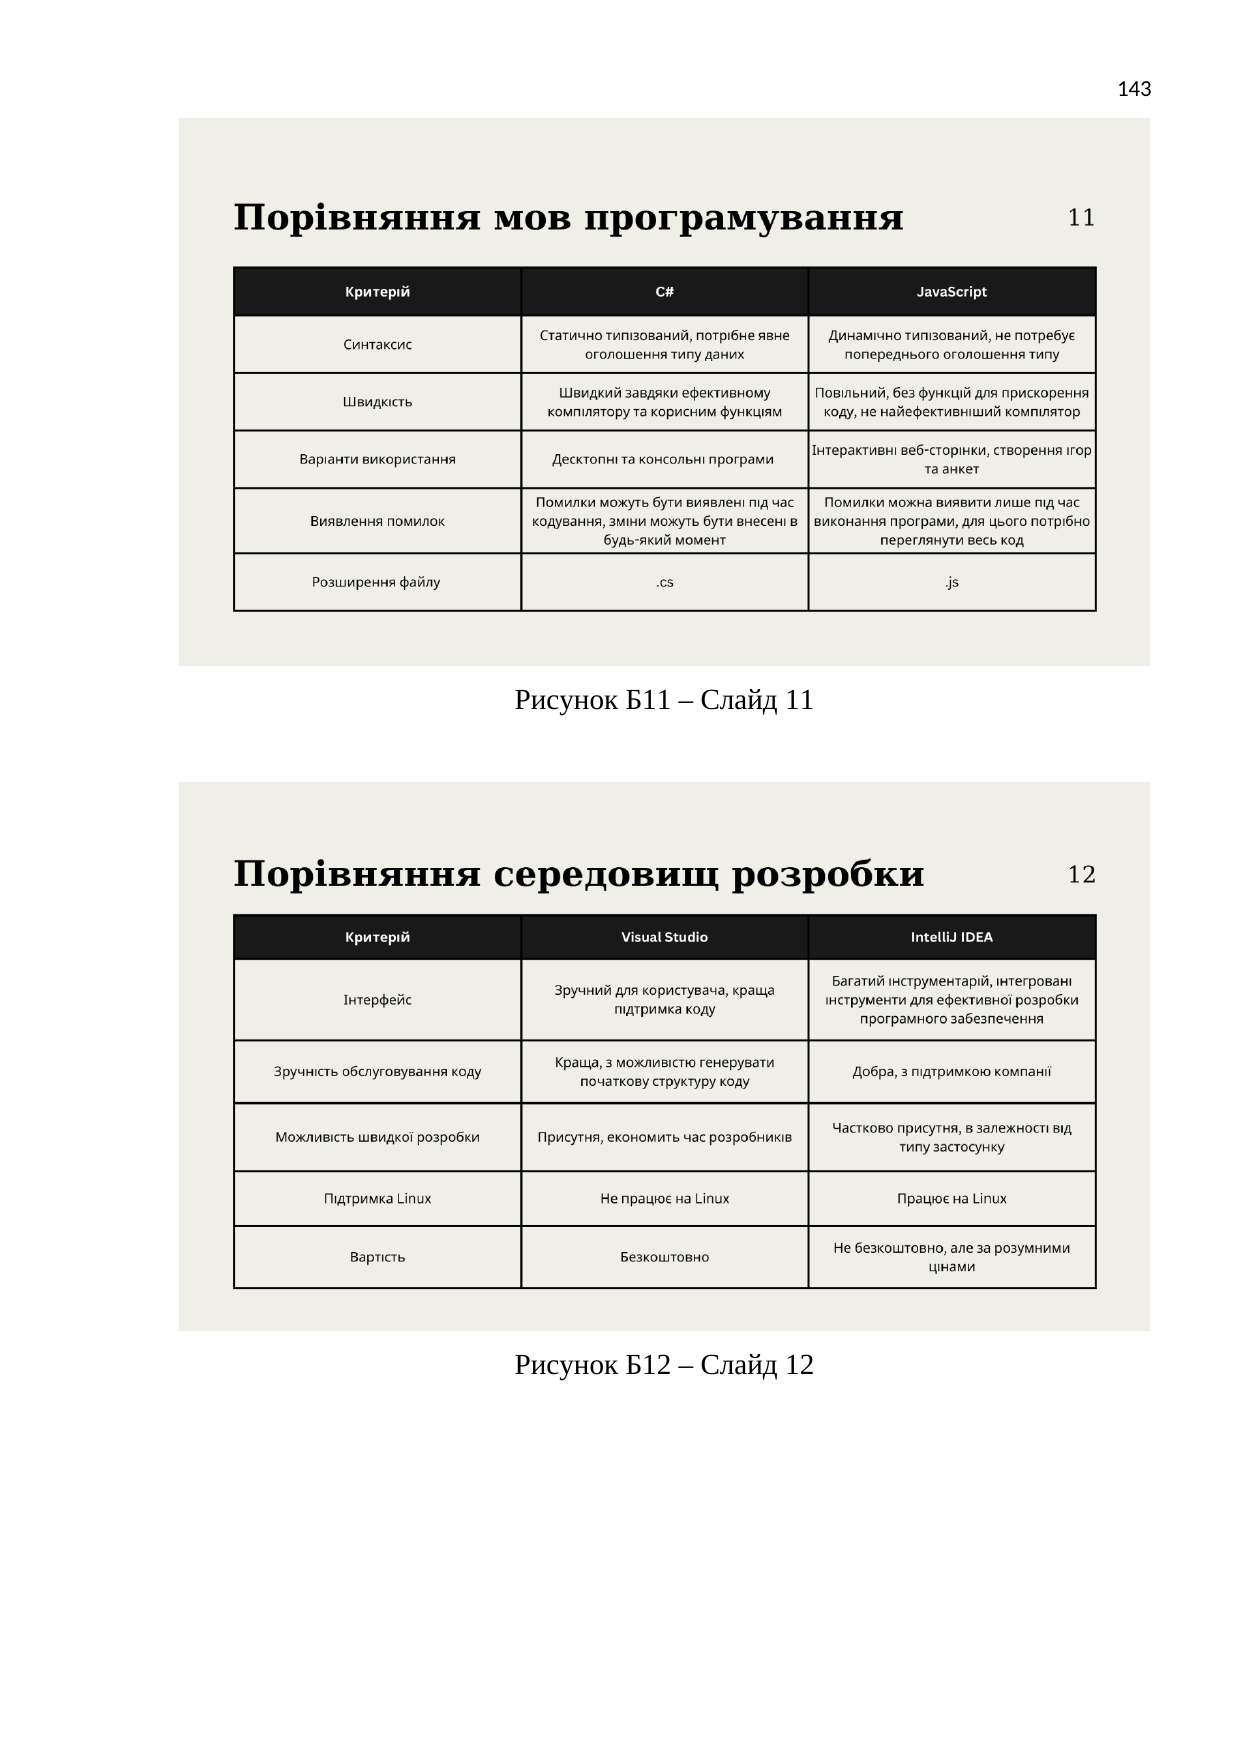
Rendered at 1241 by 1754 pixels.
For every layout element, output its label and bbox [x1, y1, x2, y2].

picture [178, 782, 1151, 1331]
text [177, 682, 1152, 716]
picture [178, 118, 1151, 666]
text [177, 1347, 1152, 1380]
